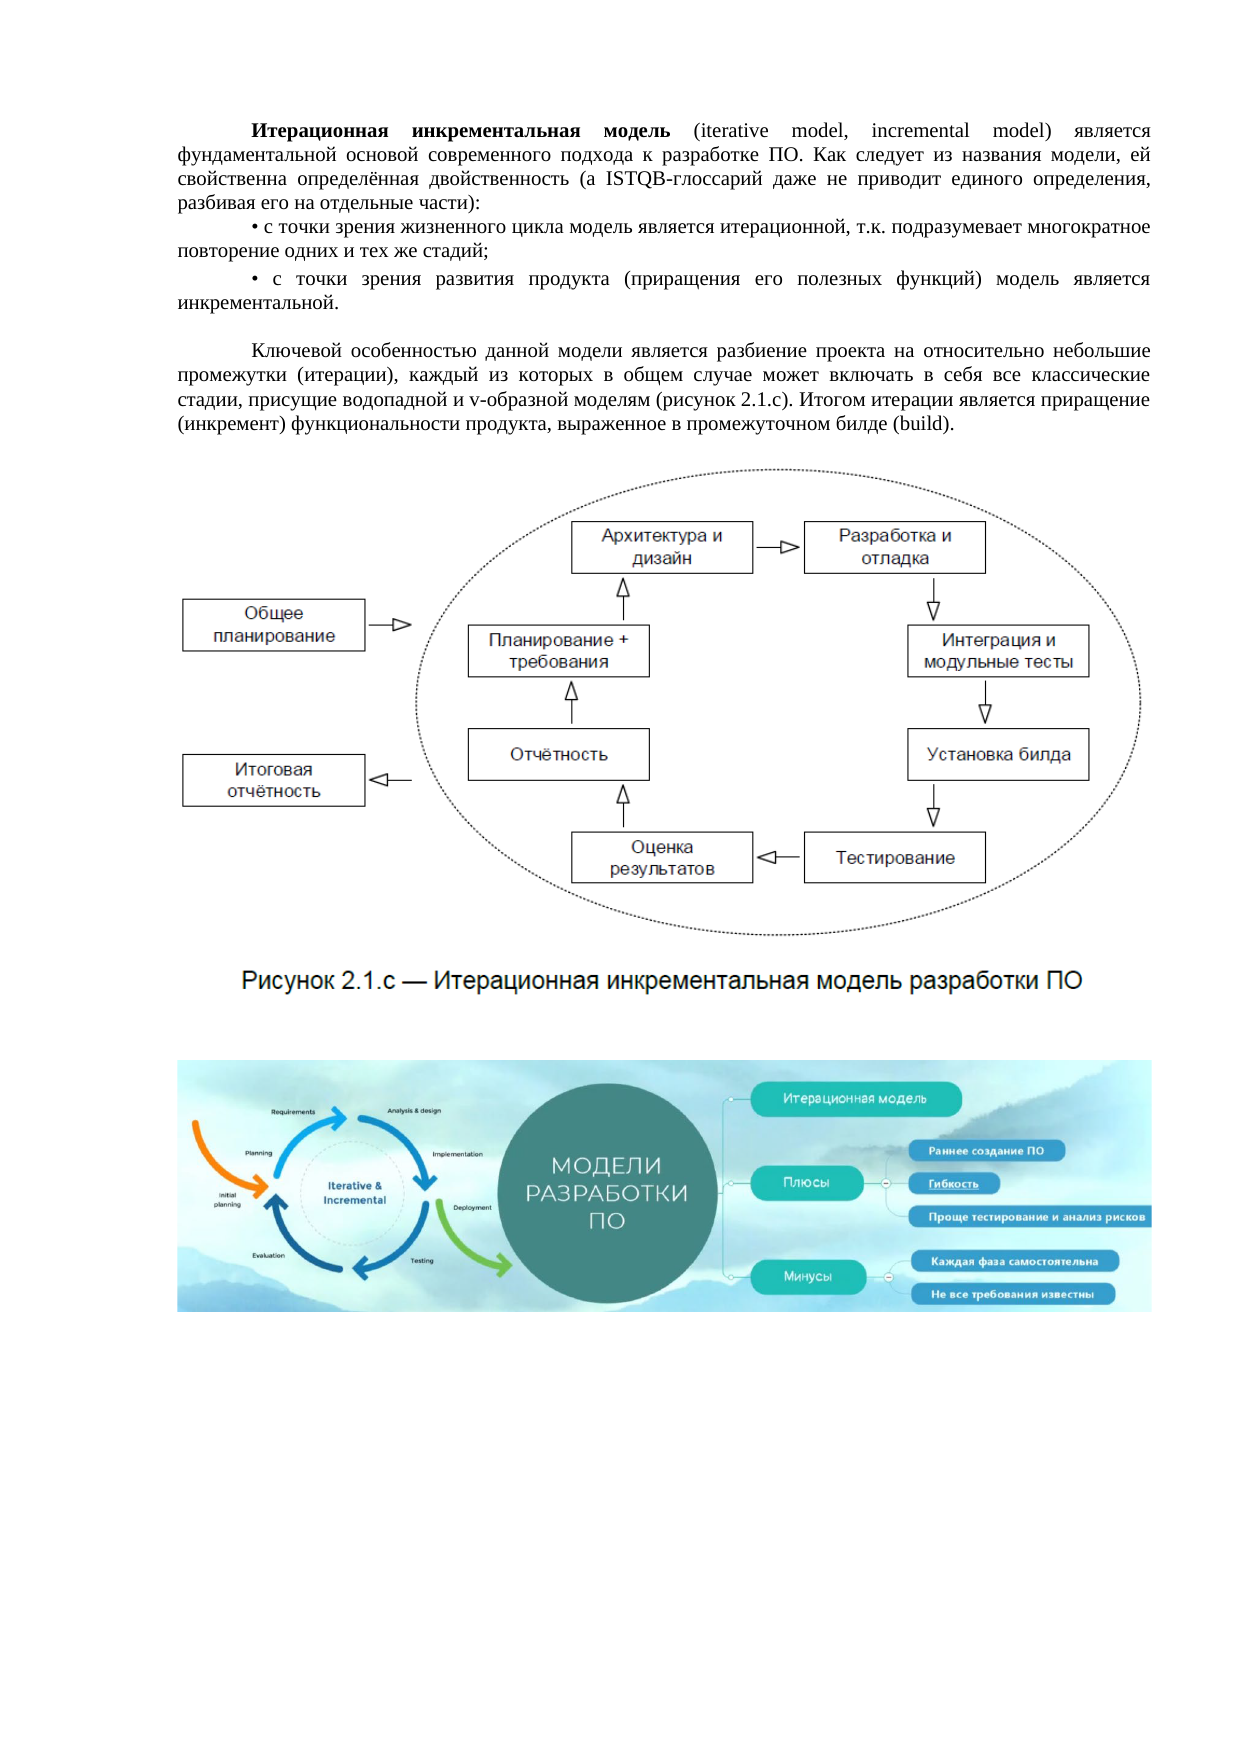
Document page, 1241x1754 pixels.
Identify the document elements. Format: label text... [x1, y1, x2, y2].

picture [177, 451, 1152, 1044]
text Ключевой особенностью данной модели является разбиение проекта на относительно небольшие промежутки (итерации), каждый из которых в общем случае может включать в себя все классические стадии, присущие водопадной и v-образной моделям (рисунок 2.1.c). Итогом итерации является приращение (инкремент) функциональности продукта, выраженное в промежуточном билде (build). [177, 338, 1152, 434]
text • с точки зрения жизненного цикла модель является итерационной, т.к. подразумевает многократное повторение одних и тех же стадий; [177, 214, 1152, 262]
text • с точки зрения развития продукта (приращения его полезных функций) модель является инкрементальной. [177, 266, 1152, 314]
text Итерационная инкрементальная модель (iterative model, incremental model) является фундаментальной основой современного подхода к разработке ПО. Как следует из названия модели, ей свойственна определённая двойственность (а ISTQB-глоссарий даже не приводит единого определения, разбивая его на отдельные части): [177, 118, 1152, 214]
